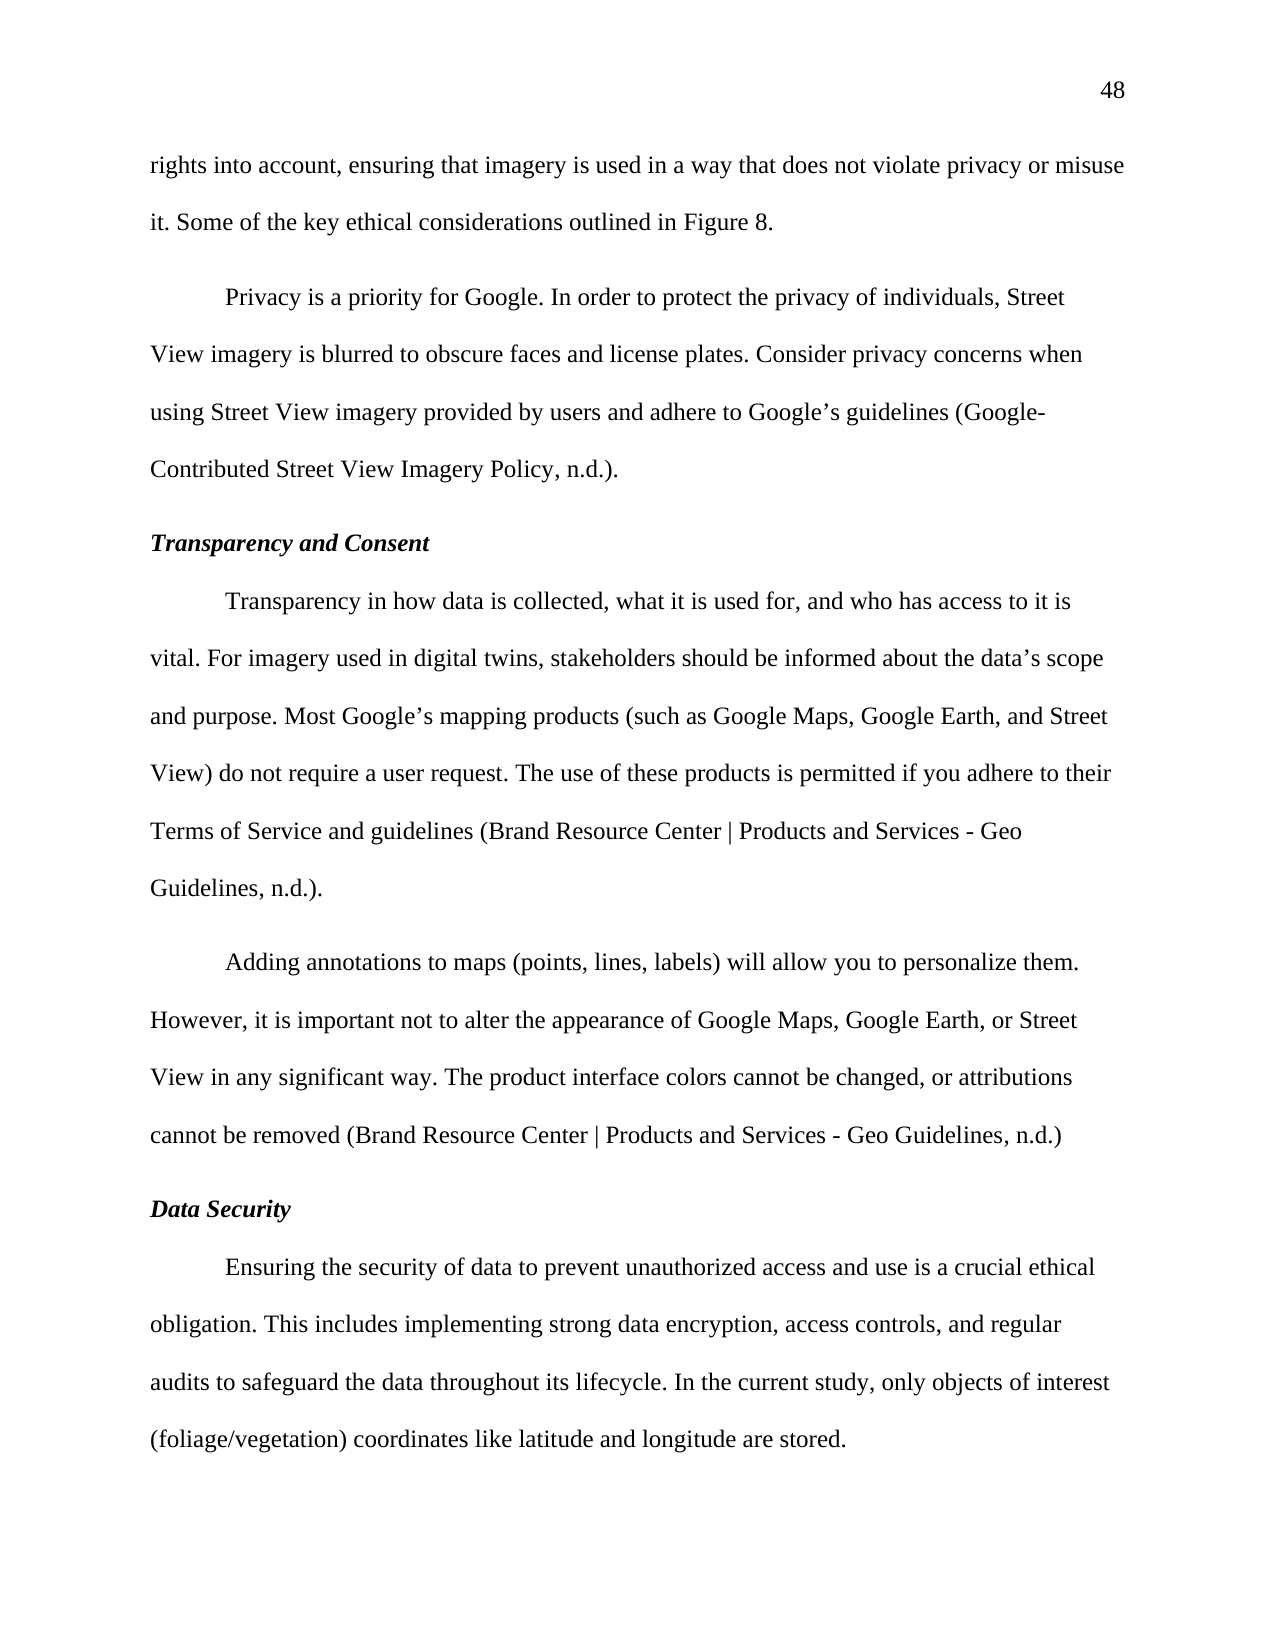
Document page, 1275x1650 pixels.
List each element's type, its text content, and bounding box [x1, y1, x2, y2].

subtitle Data Security [150, 1194, 1125, 1223]
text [150, 150, 1125, 236]
text Ensuring the security of data to prevent unauthorized access and use is a crucial ethical obligation. This includes implementing strong data encryption, access controls, and regular audits to safeguard the data throughout its lifecycle. In the current study, only objects of interest (foliage/vegetation) coordinates like latitude and longitude are stored. [150, 1252, 1125, 1453]
subtitle Transparency and Consent [150, 528, 1125, 557]
text Transparency in how data is collected, what it is used for, and who has access to it is vital. For imagery used in digital twins, stakeholders should be informed about the data’s scope and purpose. Most Google’s mapping products (such as Google Maps, Google Earth, and Street View) do not require a user request. The use of these products is permitted if you adhere to their Terms of Service and guidelines (Brand Resource Center | Products and Services - Geo Guidelines, n.d.). [150, 586, 1125, 902]
text Adding annotations to maps (points, lines, labels) will allow you to personalize them. However, it is important not to alter the appearance of Google Maps, Google Earth, or Street View in any significant way. The product interface colors cannot be changed, or attributions cannot be removed (Brand Resource Center | Products and Services - Geo Guidelines, n.d.) [150, 947, 1125, 1149]
text Privacy is a priority for Google. In order to protect the privacy of individuals, Street View imagery is blurred to obscure faces and license plates. Consider privacy concerns when using Street View imagery provided by users and adhere to Google’s guidelines (Google-Contributed Street View Imagery Policy, n.d.). [150, 282, 1125, 483]
